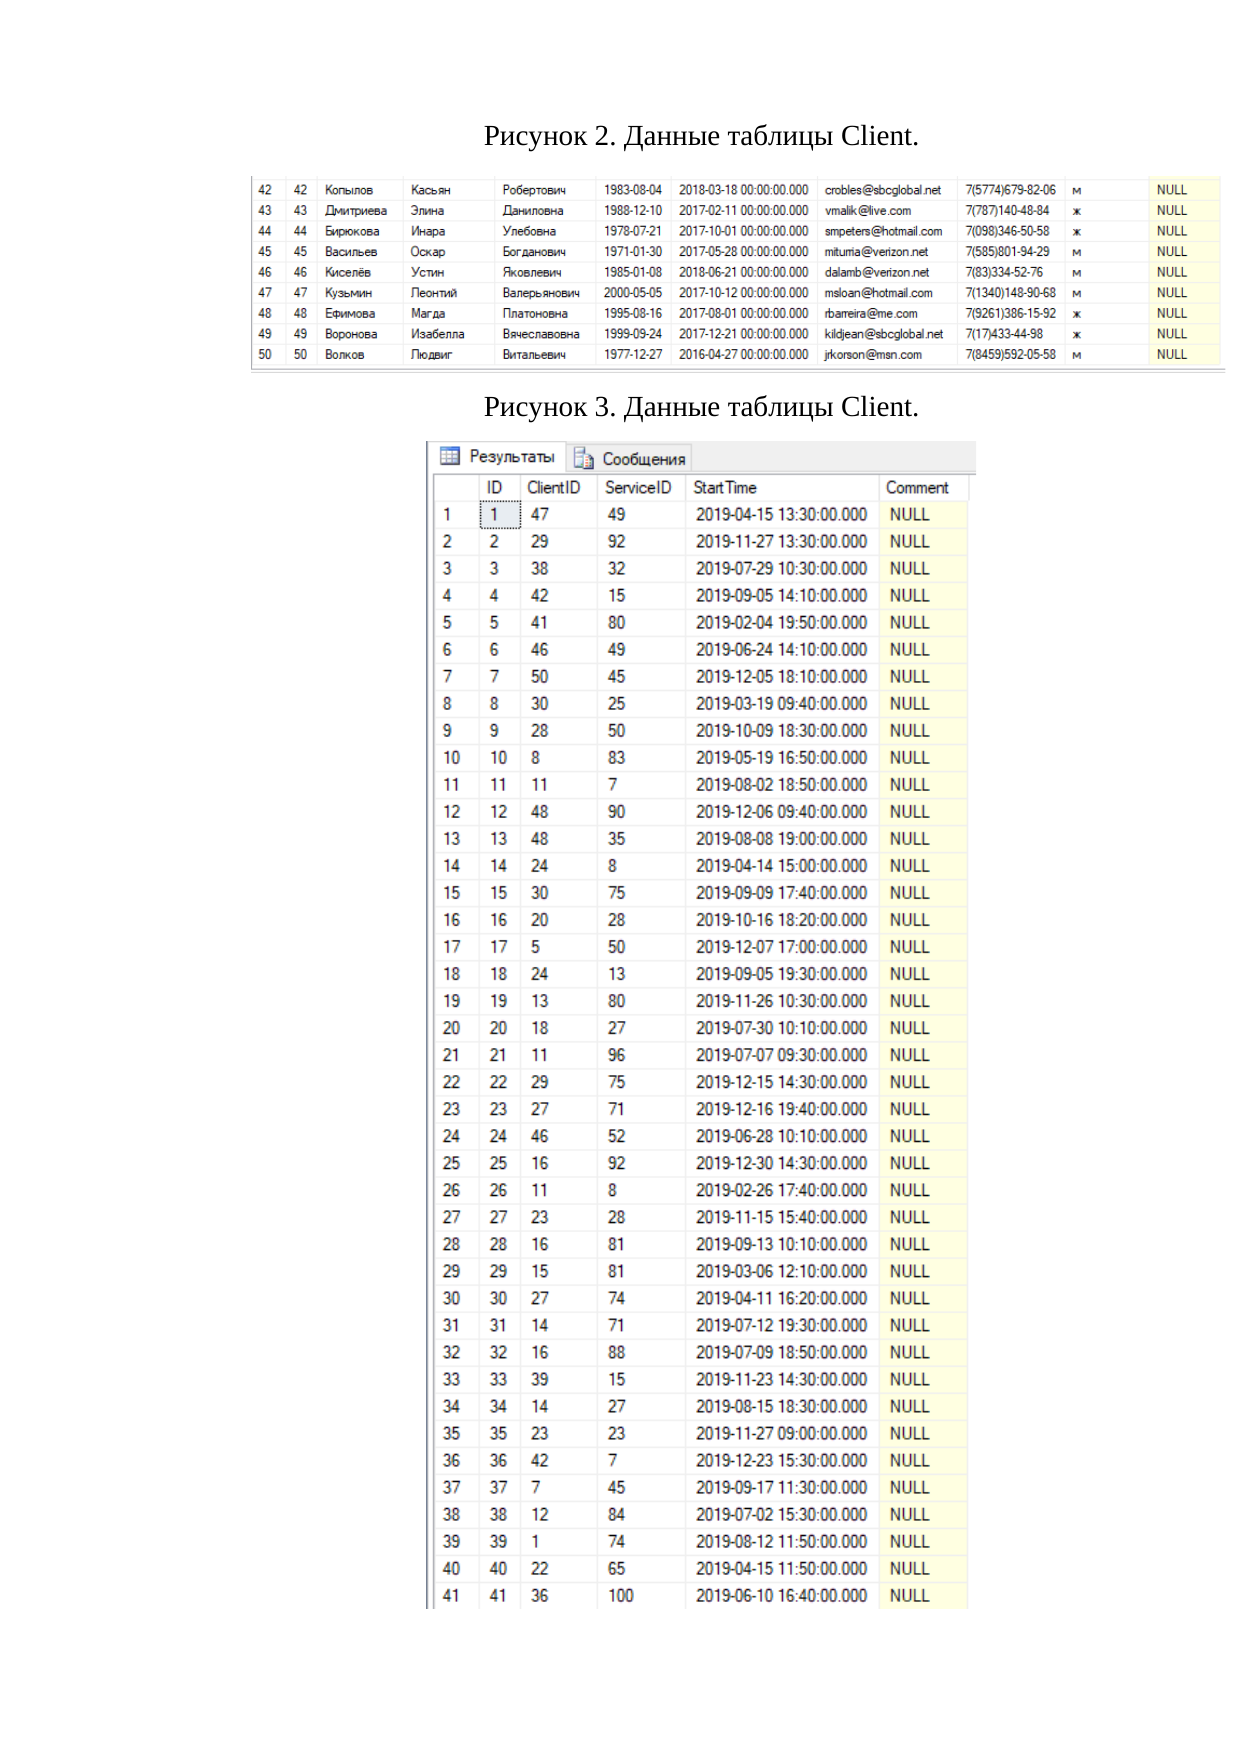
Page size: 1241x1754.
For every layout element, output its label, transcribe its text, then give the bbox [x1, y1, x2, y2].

text Рисунок 3. Данные таблицы Client. [177, 389, 1152, 423]
picture [251, 176, 1226, 373]
picture [426, 441, 977, 1609]
text Рисунок 2. Данные таблицы Client. [177, 118, 1152, 152]
